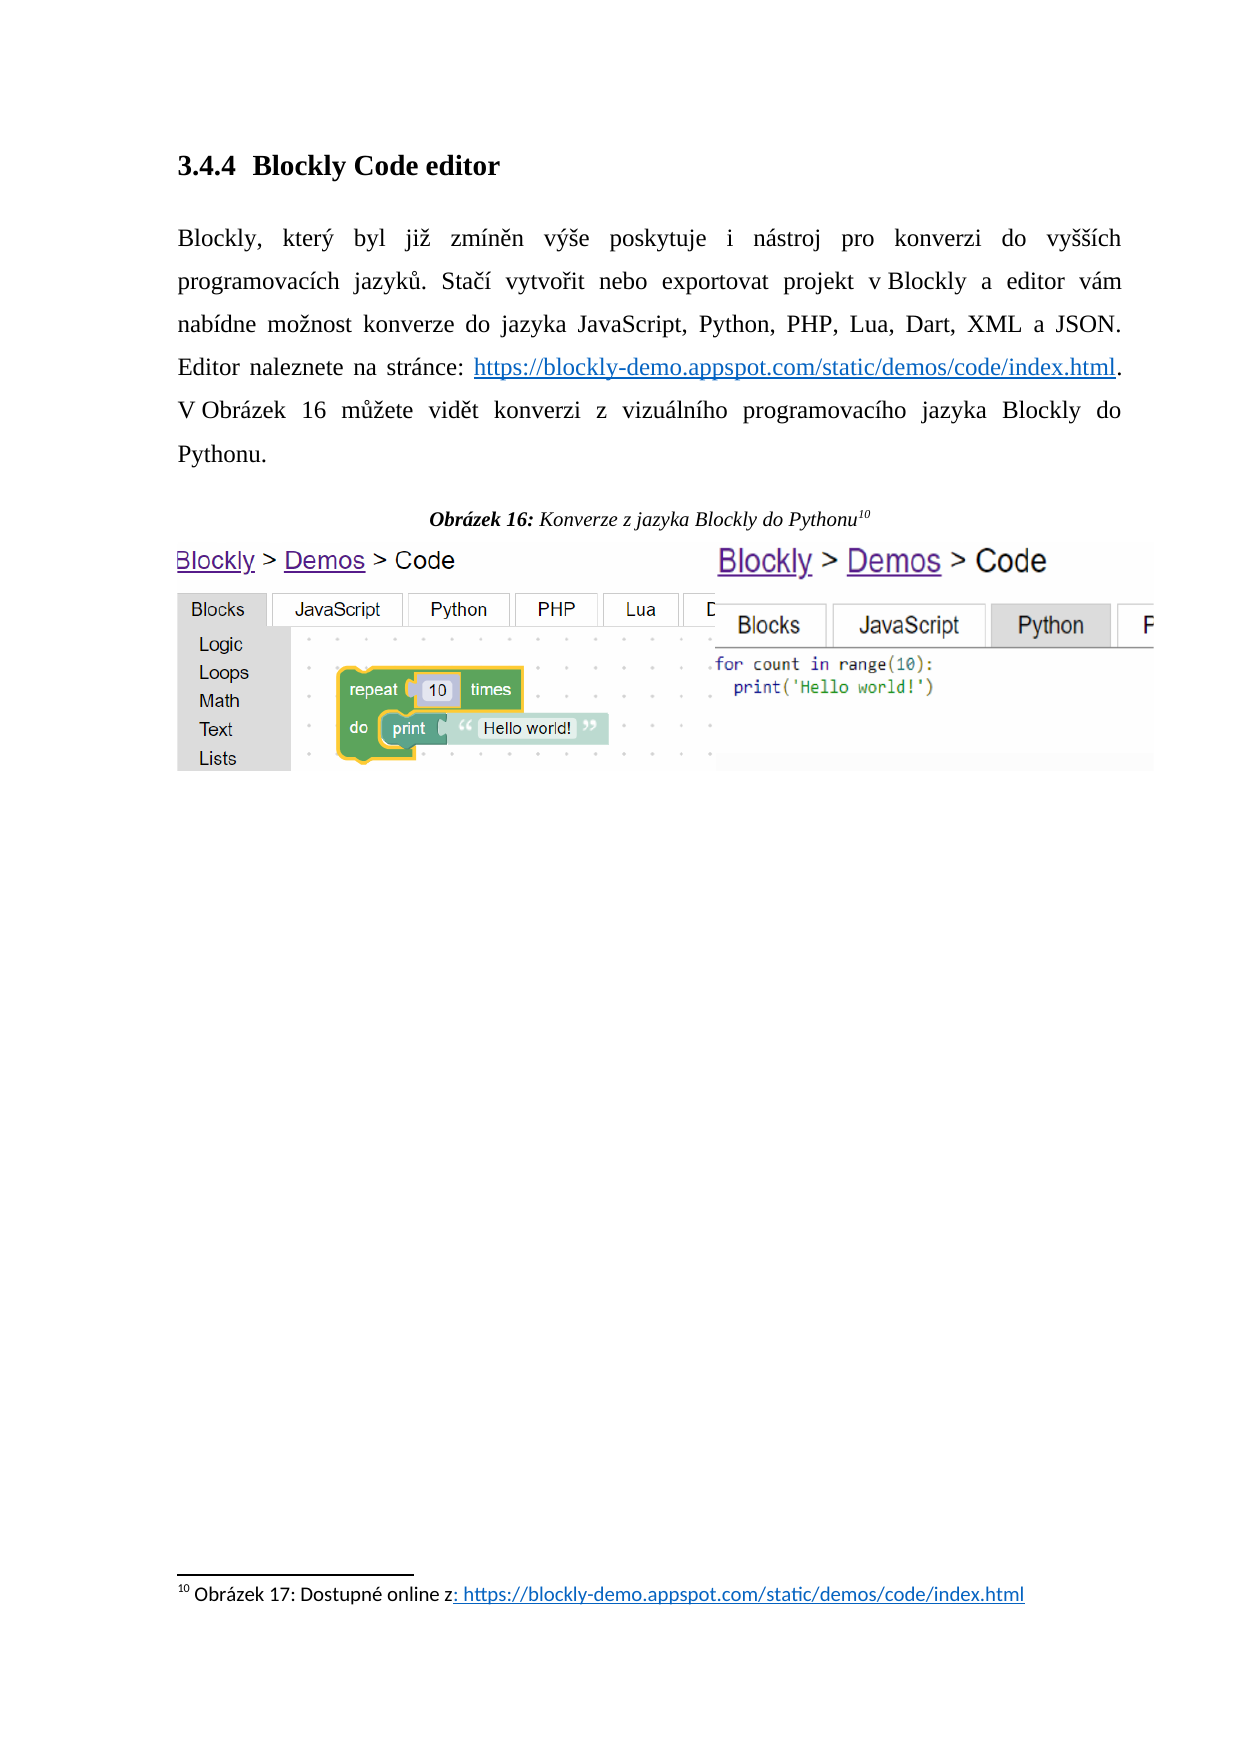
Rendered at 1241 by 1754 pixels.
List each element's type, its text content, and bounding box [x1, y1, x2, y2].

picture [177, 542, 1154, 771]
subtitle Blockly Code editor [177, 148, 1122, 181]
